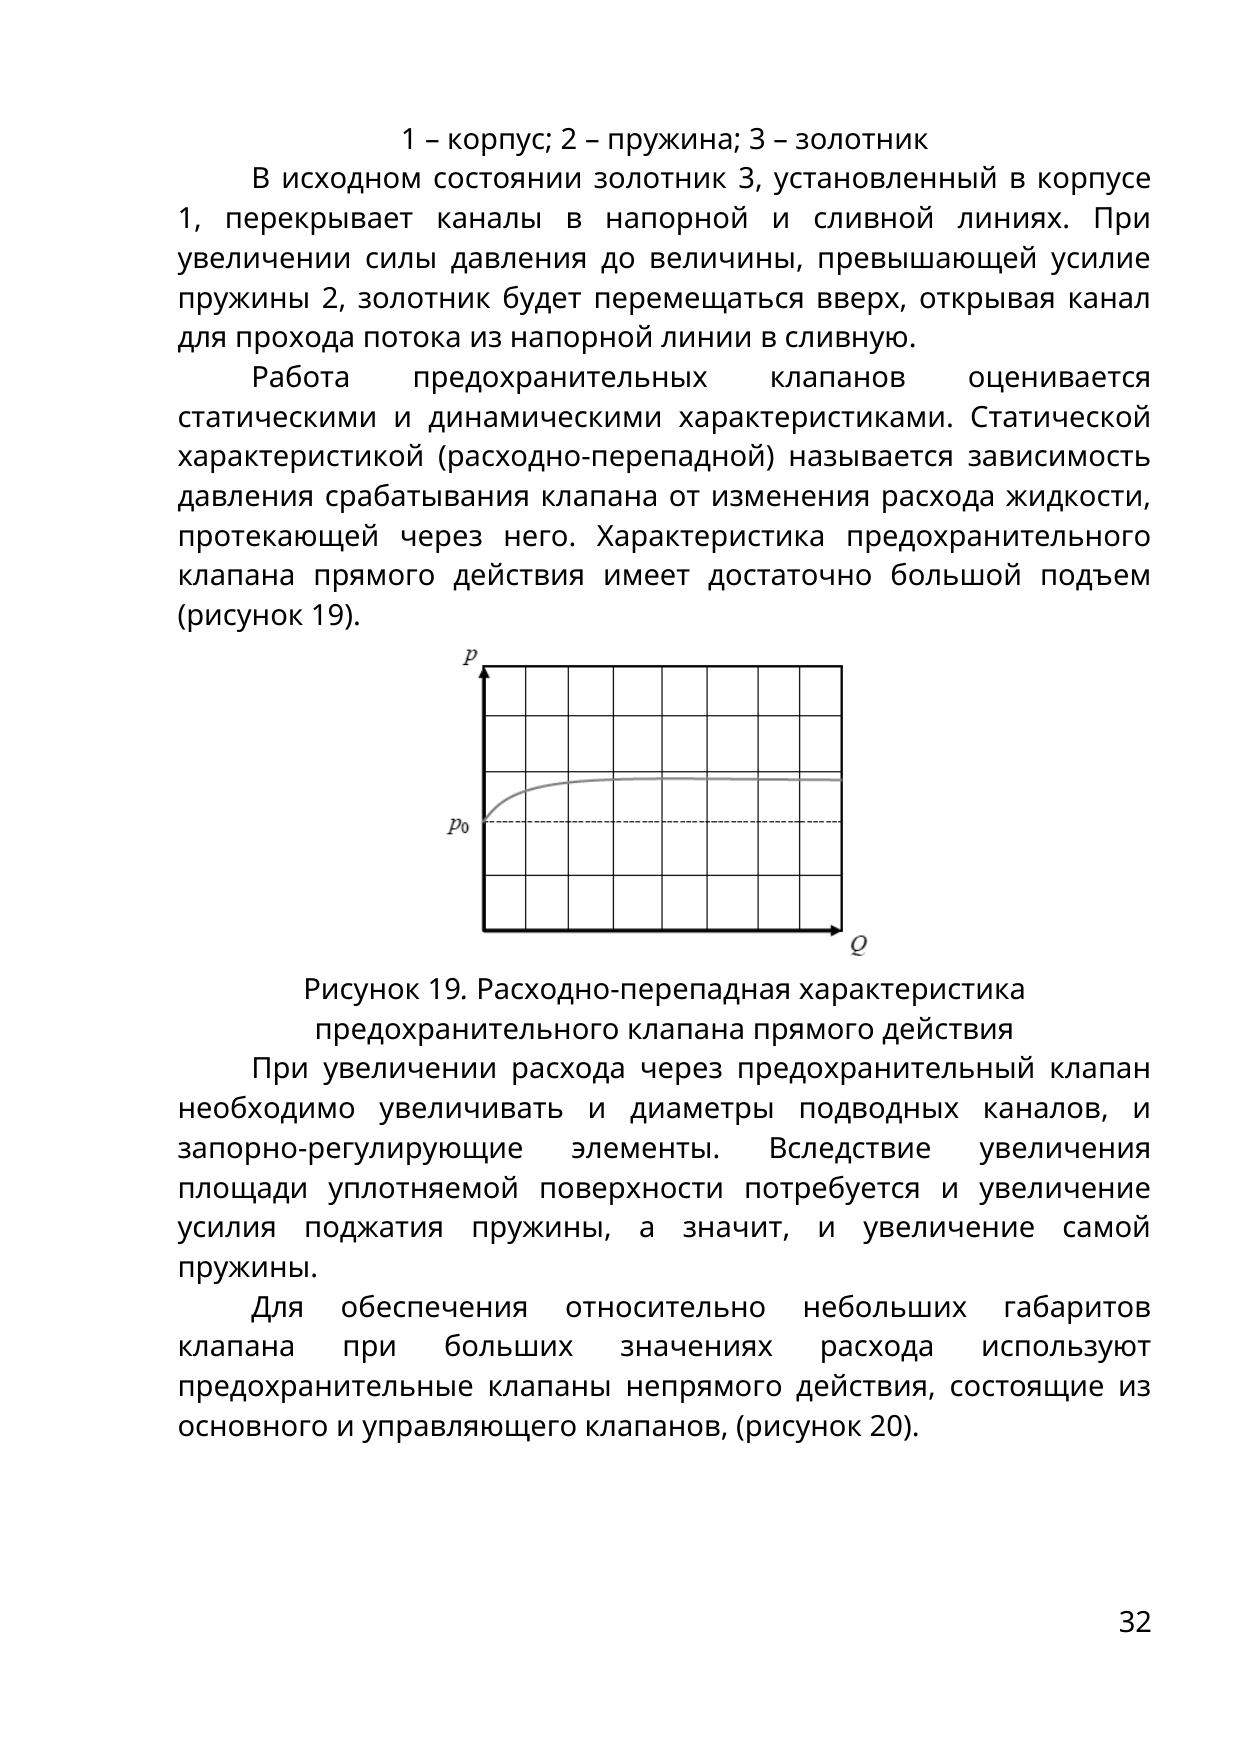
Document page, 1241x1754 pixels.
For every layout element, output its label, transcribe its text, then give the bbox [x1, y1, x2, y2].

text В исходном состоянии золотник 3, установленный в корпусе 1, перекрывает каналы в напорной и сливной линиях. При увеличении силы давления до величины, превышающей усилие пружины 2, золотник будет перемещаться вверх, открывая канал для прохода потока из напорной линии в сливную. [177, 158, 1152, 356]
text Работа предохранительных клапанов оценивается статическими и динамическими характеристиками. Статической характеристикой (расходно-перепадной) называется зависимость давления срабатывания клапана от изменения расхода жидкости, протекающей через него. Характеристика предохранительного клапана прямого действия имеет достаточно большой подъем (рисунок 19). [177, 356, 1152, 634]
text При увеличении расхода через предохранительный клапан необходимо увеличивать и диаметры подводных каналов, и запорно-регулирующие элементы. Вследствие увеличения площади уплотняемой поверхности потребуется и увеличение усилия поджатия пружины, а значит, и увеличение самой пружины. [177, 1048, 1152, 1286]
text Рисунок 19. Расходно-перепадная характеристика предохранительного клапана прямого действия [177, 968, 1152, 1048]
text 1 – корпус; 2 – пружина; 3 – золотник [177, 118, 1152, 158]
text Для обеспечения относительно небольших габаритов клапана при больших значениях расхода используют предохранительные клапаны непрямого действия, состоящие из основного и управляющего клапанов, (рисунок 20). [177, 1286, 1152, 1445]
